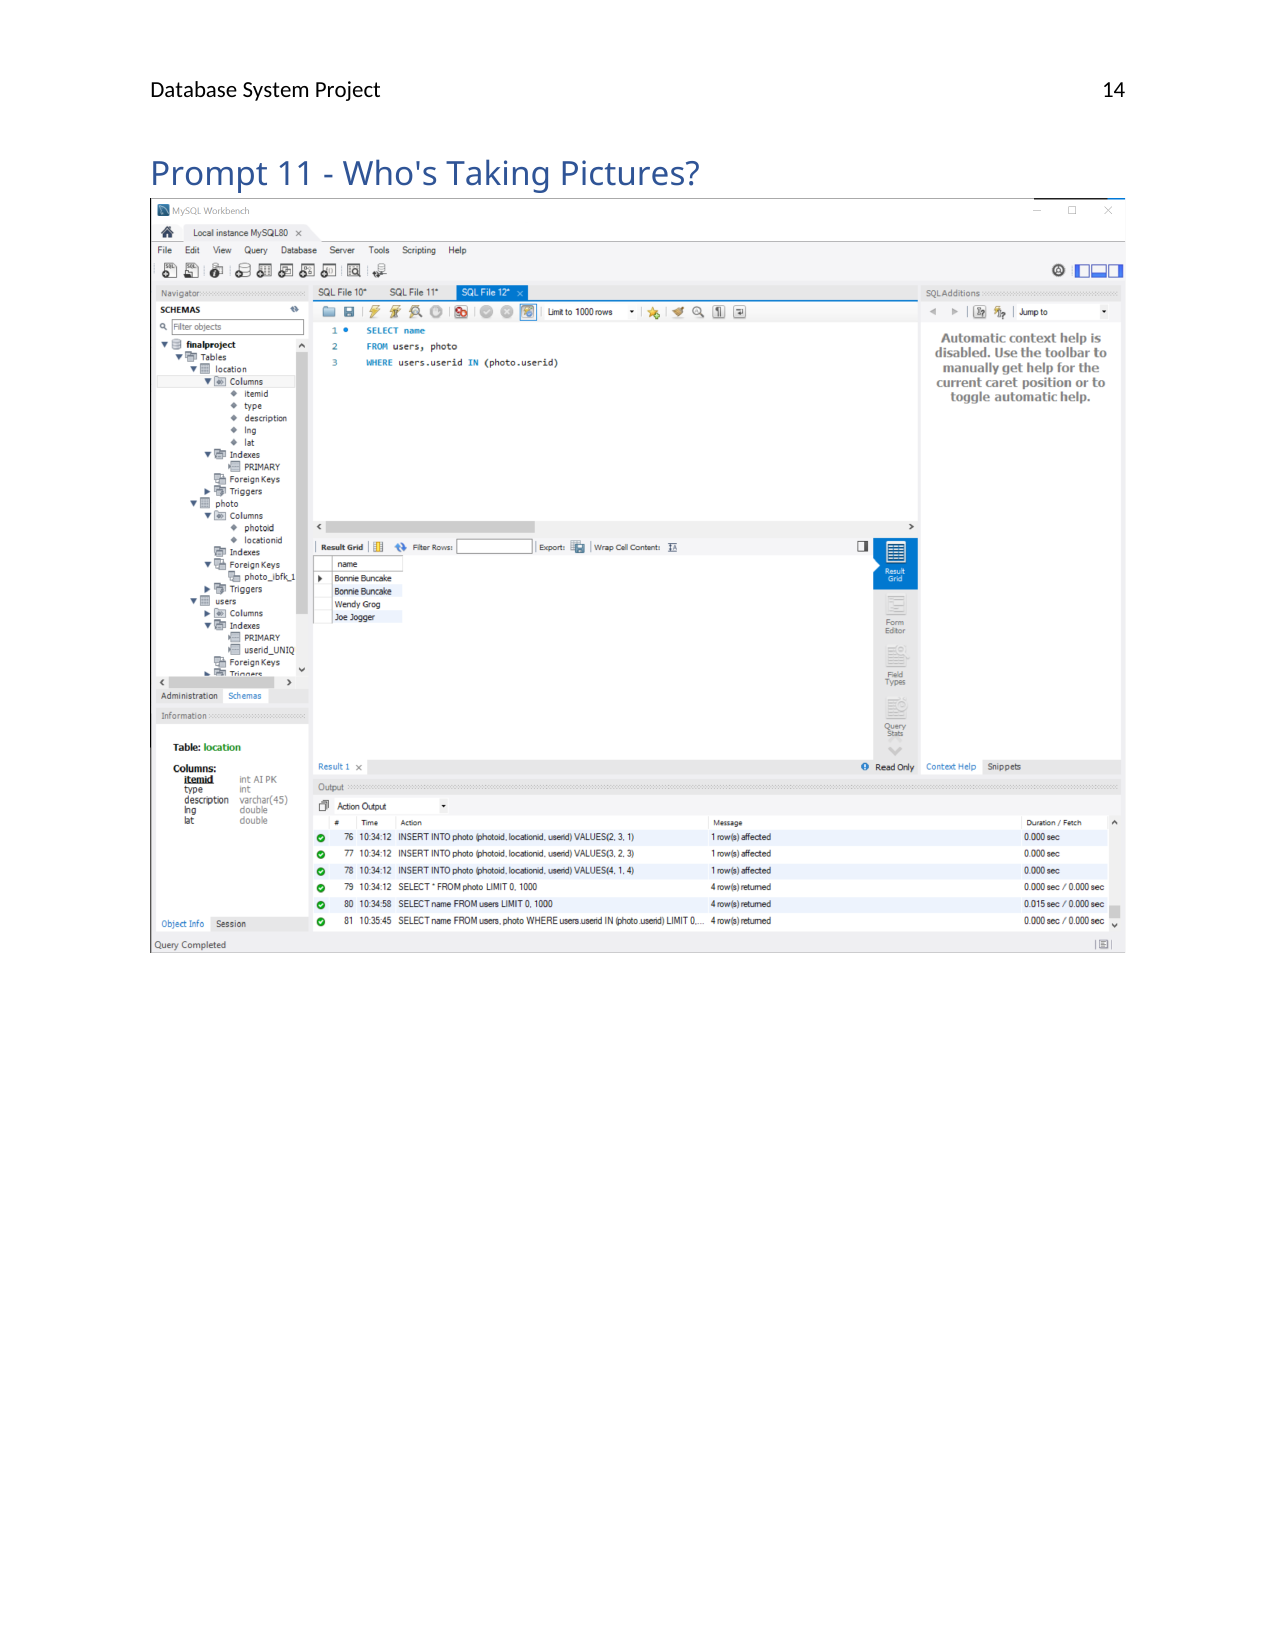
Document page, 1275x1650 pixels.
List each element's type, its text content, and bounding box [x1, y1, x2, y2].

picture [150, 198, 1125, 953]
subtitle Prompt 11 - Who's Taking Pictures? [150, 150, 1125, 195]
